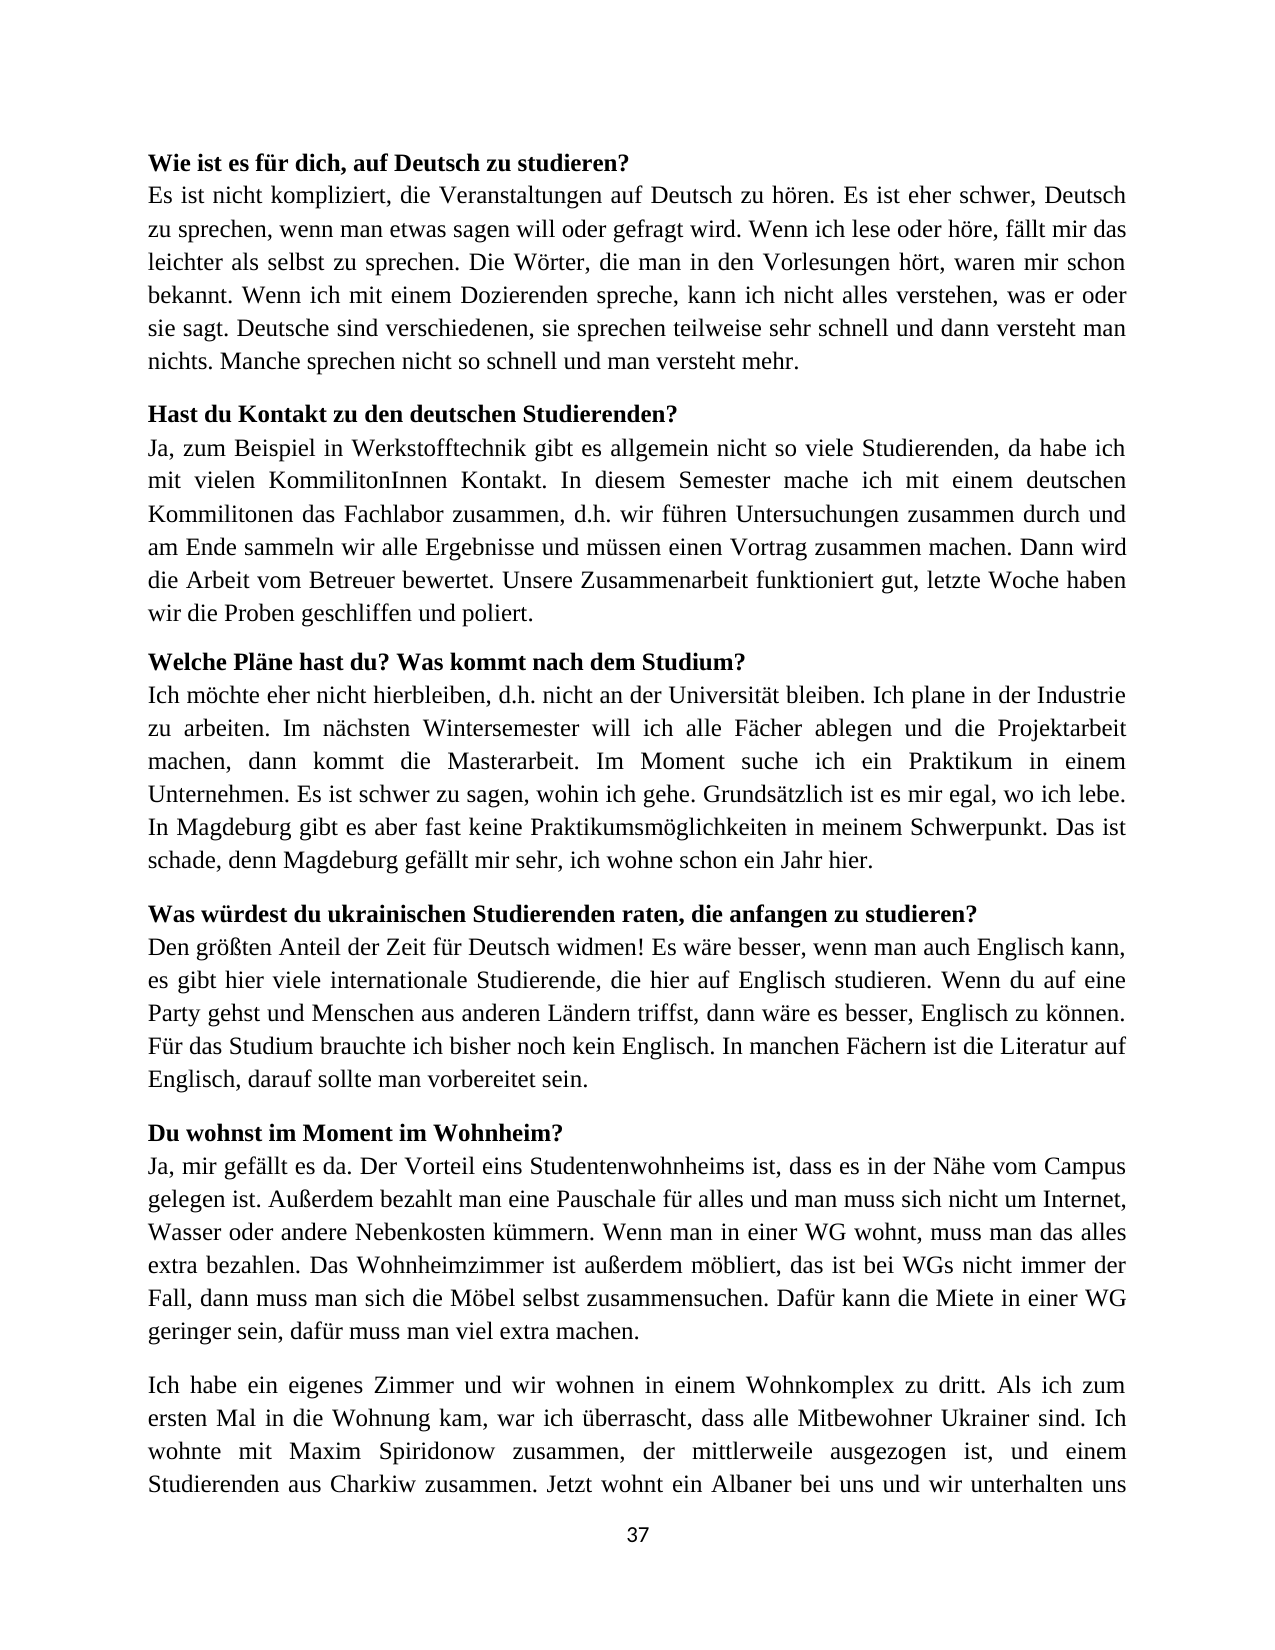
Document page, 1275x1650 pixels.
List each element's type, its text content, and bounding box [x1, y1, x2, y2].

text Ja, zum Beispiel in Werkstofftechnik gibt es allgemein nicht so viele Studierenden, da habe ich mit vielen KommilitonInnen Kontakt. In diesem Semester mache ich mit einem deutschen Kommilitonen das Fachlabor zusammen, d.h. wir führen Untersuchungen zusammen durch und am Ende sammeln wir alle Ergebnisse und müssen einen Vortrag zusammen machen. Dann wird die Arbeit vom Betreuer bewertet. Unsere Zusammenarbeit funktioniert gut, letzte Woche haben wir die Proben geschliffen und poliert. [148, 433, 1127, 626]
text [148, 1370, 1127, 1498]
text Ich möchte eher nicht hierbleiben, d.h. nicht an der Universität bleiben. Ich plane in der Industrie zu arbeiten. Im nächsten Wintersemester will ich alle Fächer ablegen und die Projektarbeit machen, dann kommt die Masterarbeit. Im Moment suche ich ein Praktikum in einem Unternehmen. Es ist schwer zu sagen, wohin ich gehe. Grundsätzlich ist es mir egal, wo ich lebe. In Magdeburg gibt es aber fast keine Praktikumsmöglichkeiten in meinem Schwerpunkt. Das ist schade, denn Magdeburg gefällt mir sehr, ich wohne schon ein Jahr hier. [148, 680, 1127, 874]
text Wie ist es für dich, auf Deutsch zu studieren? [148, 148, 1127, 176]
text Welche Pläne hast du? Was kommt nach dem Studium? [148, 647, 1127, 676]
text Ja, mir gefällt es da. Der Vorteil eins Studentenwohnheims ist, dass es in der Nähe vom Campus gelegen ist. Außerdem bezahlt man eine Pauschale für alles und man muss sich nicht um Internet, Wasser oder andere Nebenkosten kümmern. Wenn man in einer WG wohnt, muss man das alles extra bezahlen. Das Wohnheimzimmer ist außerdem möbliert, das ist bei WGs nicht immer der Fall, dann muss man sich die Möbel selbst zusammensuchen. Dafür kann die Miete in einer WG geringer sein, dafür muss man viel extra machen. [148, 1151, 1127, 1345]
text Es ist nicht kompliziert, die Veranstaltungen auf Deutsch zu hören. Es ist eher schwer, Deutsch zu sprechen, wenn man etwas sagen will oder gefragt wird. Wenn ich lese oder höre, fällt mir das leichter als selbst zu sprechen. Die Wörter, die man in den Vorlesungen hört, waren mir schon bekannt. Wenn ich mit einem Dozierenden spreche, kann ich nicht alles verstehen, was er oder sie sagt. Deutsche sind verschiedenen, sie sprechen teilweise sehr schnell und dann versteht man nichts. Manche sprechen nicht so schnell und man versteht mehr. [148, 181, 1127, 374]
text Du wohnst im Moment im Wohnheim? [148, 1118, 1127, 1147]
text Den größten Anteil der Zeit für Deutsch widmen! Es wäre besser, wenn man auch Englisch kann, es gibt hier viele internationale Studierende, die hier auf Englisch studieren. Wenn du auf eine Party gehst und Menschen aus anderen Ländern triffst, dann wäre es besser, Englisch zu können. Für das Studium brauchte ich bisher noch kein Englisch. In manchen Fächern ist die Literatur auf Englisch, darauf sollte man vorbereitet sein. [148, 932, 1127, 1093]
text Was würdest du ukrainischen Studierenden raten, die anfangen zu studieren? [148, 899, 1127, 928]
text Hast du Kontakt zu den deutschen Studierenden? [148, 399, 1127, 428]
